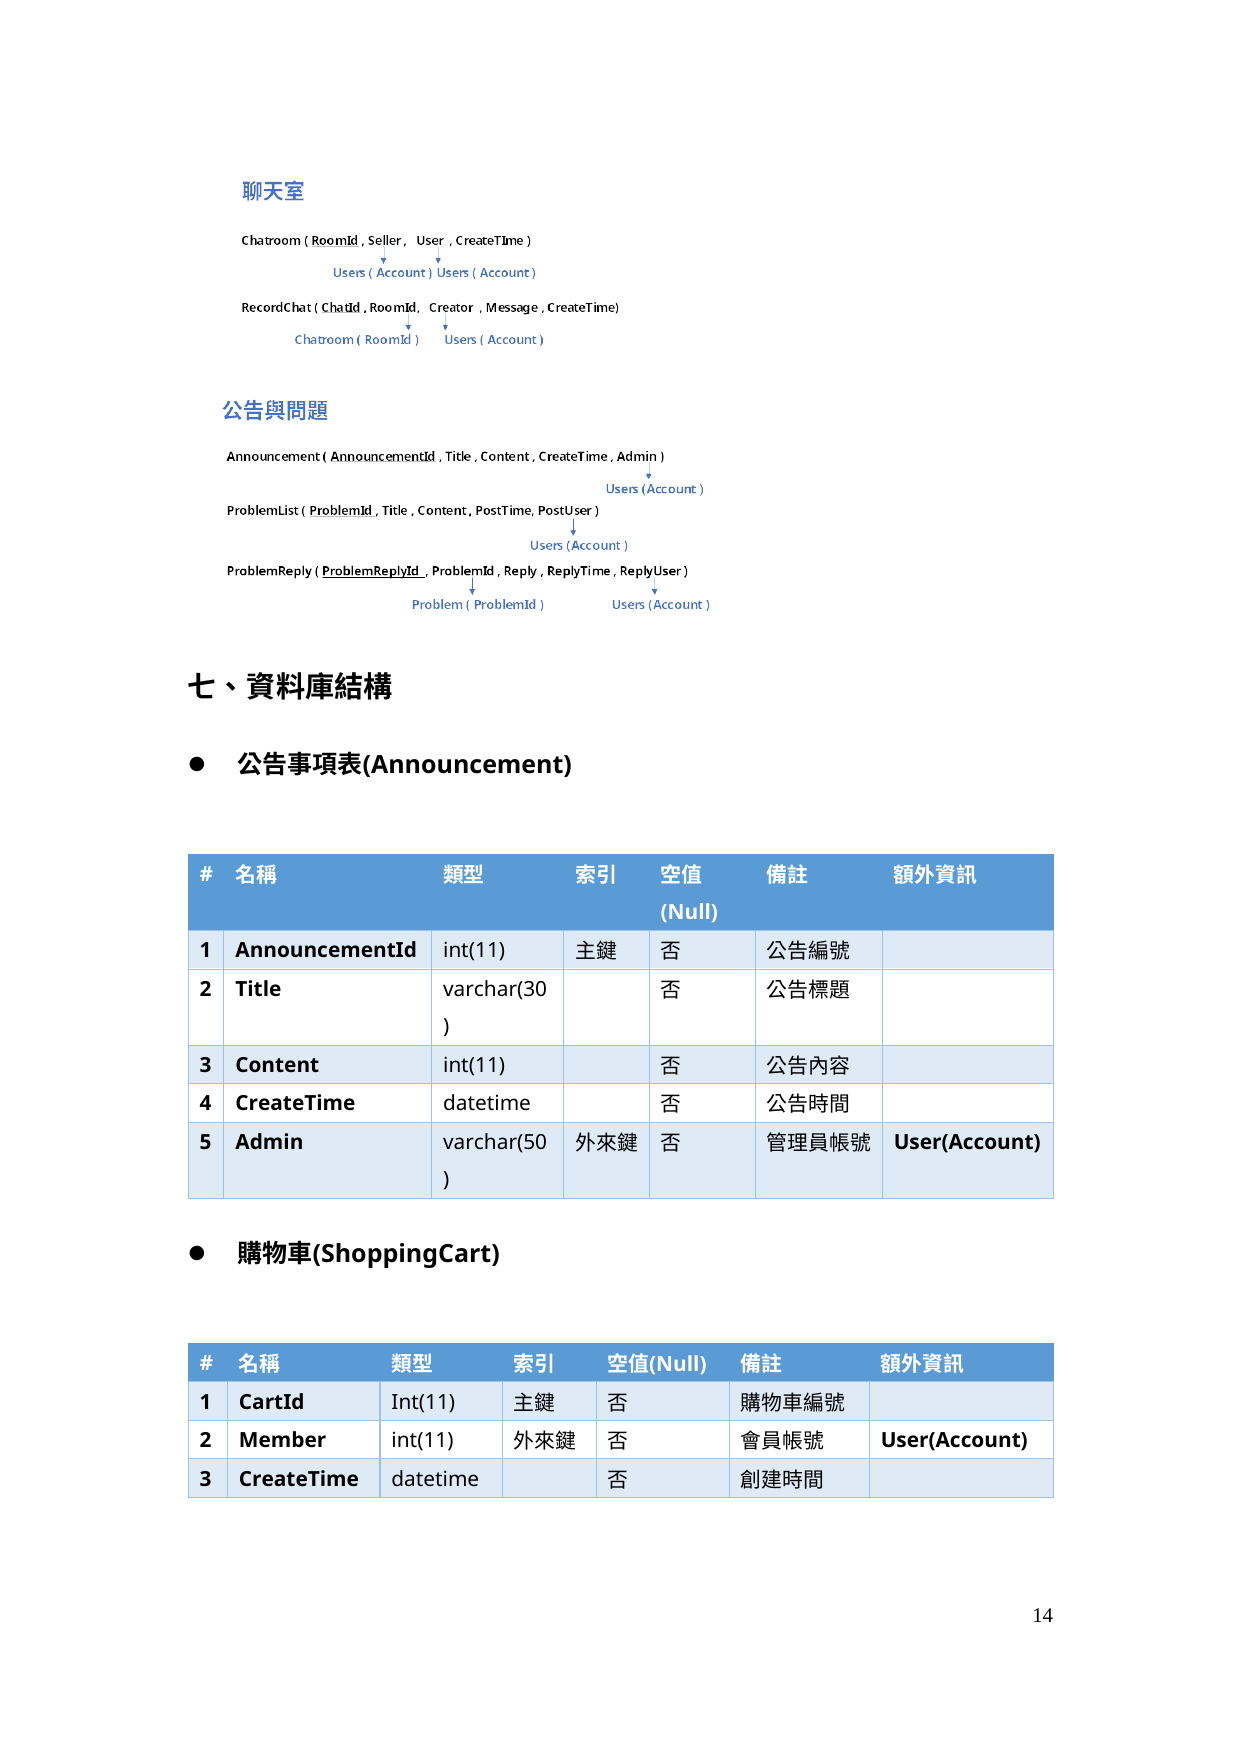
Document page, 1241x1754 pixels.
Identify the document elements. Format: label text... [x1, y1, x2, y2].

table_cell 管理員帳號 [756, 1123, 882, 1198]
table_cell AnnouncementId [224, 931, 431, 968]
table_header # [189, 855, 223, 930]
table_header 空值(Null) [650, 855, 755, 930]
table_cell 否 [597, 1382, 729, 1420]
subtitle 購物車(ShoppingCart) [187, 1233, 1053, 1270]
table_cell int(11) [432, 931, 563, 968]
table_cell 3 [189, 1459, 227, 1497]
table_cell CreateTime [228, 1459, 379, 1497]
table_cell varchar(50) [432, 1123, 563, 1198]
table_cell varchar(30) [432, 970, 563, 1044]
table_cell [883, 970, 1053, 1044]
table_cell 外來鍵 [564, 1123, 649, 1198]
table_cell User(Account) [883, 1123, 1053, 1198]
table_cell int(11) [381, 1421, 502, 1458]
table_cell 4 [189, 1084, 223, 1122]
table_cell 否 [650, 1123, 755, 1198]
subtitle 公告事項表(Announcement) [187, 744, 1053, 781]
table_header 名稱 [228, 1344, 379, 1381]
table_header 備註 [730, 1344, 869, 1381]
table_cell [883, 1046, 1053, 1083]
table_cell Admin [224, 1123, 431, 1198]
table_cell Int(11) [381, 1382, 502, 1420]
table_cell [503, 1459, 596, 1497]
table_cell 否 [597, 1459, 729, 1497]
table_cell [564, 1046, 649, 1083]
table_cell [883, 931, 1053, 968]
table_cell 公告內容 [756, 1046, 882, 1083]
table_cell 否 [650, 970, 755, 1044]
table_header 額外資訊 [870, 1344, 1053, 1381]
table_cell 創建時間 [730, 1459, 869, 1497]
table_header 索引 [564, 855, 649, 930]
table_cell Title [224, 970, 431, 1044]
table_cell Content [224, 1046, 431, 1083]
table_cell 1 [189, 1382, 227, 1420]
table_cell 1 [189, 931, 223, 968]
table_header 名稱 [224, 855, 431, 930]
table_cell [870, 1382, 1053, 1420]
table_cell 會員帳號 [730, 1421, 869, 1458]
table_header 類型 [432, 855, 563, 930]
table_cell Member [228, 1421, 379, 1458]
table_cell [870, 1459, 1053, 1497]
table_cell 5 [189, 1123, 223, 1198]
table_cell 否 [650, 1046, 755, 1083]
table_cell 公告標題 [756, 970, 882, 1044]
table_cell 主鍵 [503, 1382, 596, 1420]
table_cell [883, 1084, 1053, 1122]
table_cell CartId [228, 1382, 379, 1420]
table_header # [189, 1344, 227, 1381]
table_cell 3 [189, 1046, 223, 1083]
table_cell datetime [381, 1459, 502, 1497]
table_cell 外來鍵 [503, 1421, 596, 1458]
table_header 空值(Null) [597, 1344, 729, 1381]
table_cell 公告編號 [756, 931, 882, 968]
table_cell 2 [189, 1421, 227, 1458]
table_cell 2 [189, 970, 223, 1044]
table_cell CreateTime [224, 1084, 431, 1122]
table_cell [564, 970, 649, 1044]
table_cell datetime [432, 1084, 563, 1122]
table_cell 主鍵 [564, 931, 649, 968]
table_header 索引 [503, 1344, 596, 1381]
table_cell 購物車編號 [730, 1382, 869, 1420]
table_cell 公告時間 [756, 1084, 882, 1122]
table_cell 否 [597, 1421, 729, 1458]
subtitle 資料庫結構 [187, 648, 1053, 723]
table_cell User(Account) [870, 1421, 1053, 1458]
table_cell 否 [650, 1084, 755, 1122]
table_header 備註 [756, 855, 882, 930]
table_header 類型 [381, 1344, 502, 1381]
table_cell int(11) [432, 1046, 563, 1083]
table_cell 否 [650, 931, 755, 968]
table_header 額外資訊 [883, 855, 1053, 930]
table_cell [564, 1084, 649, 1122]
